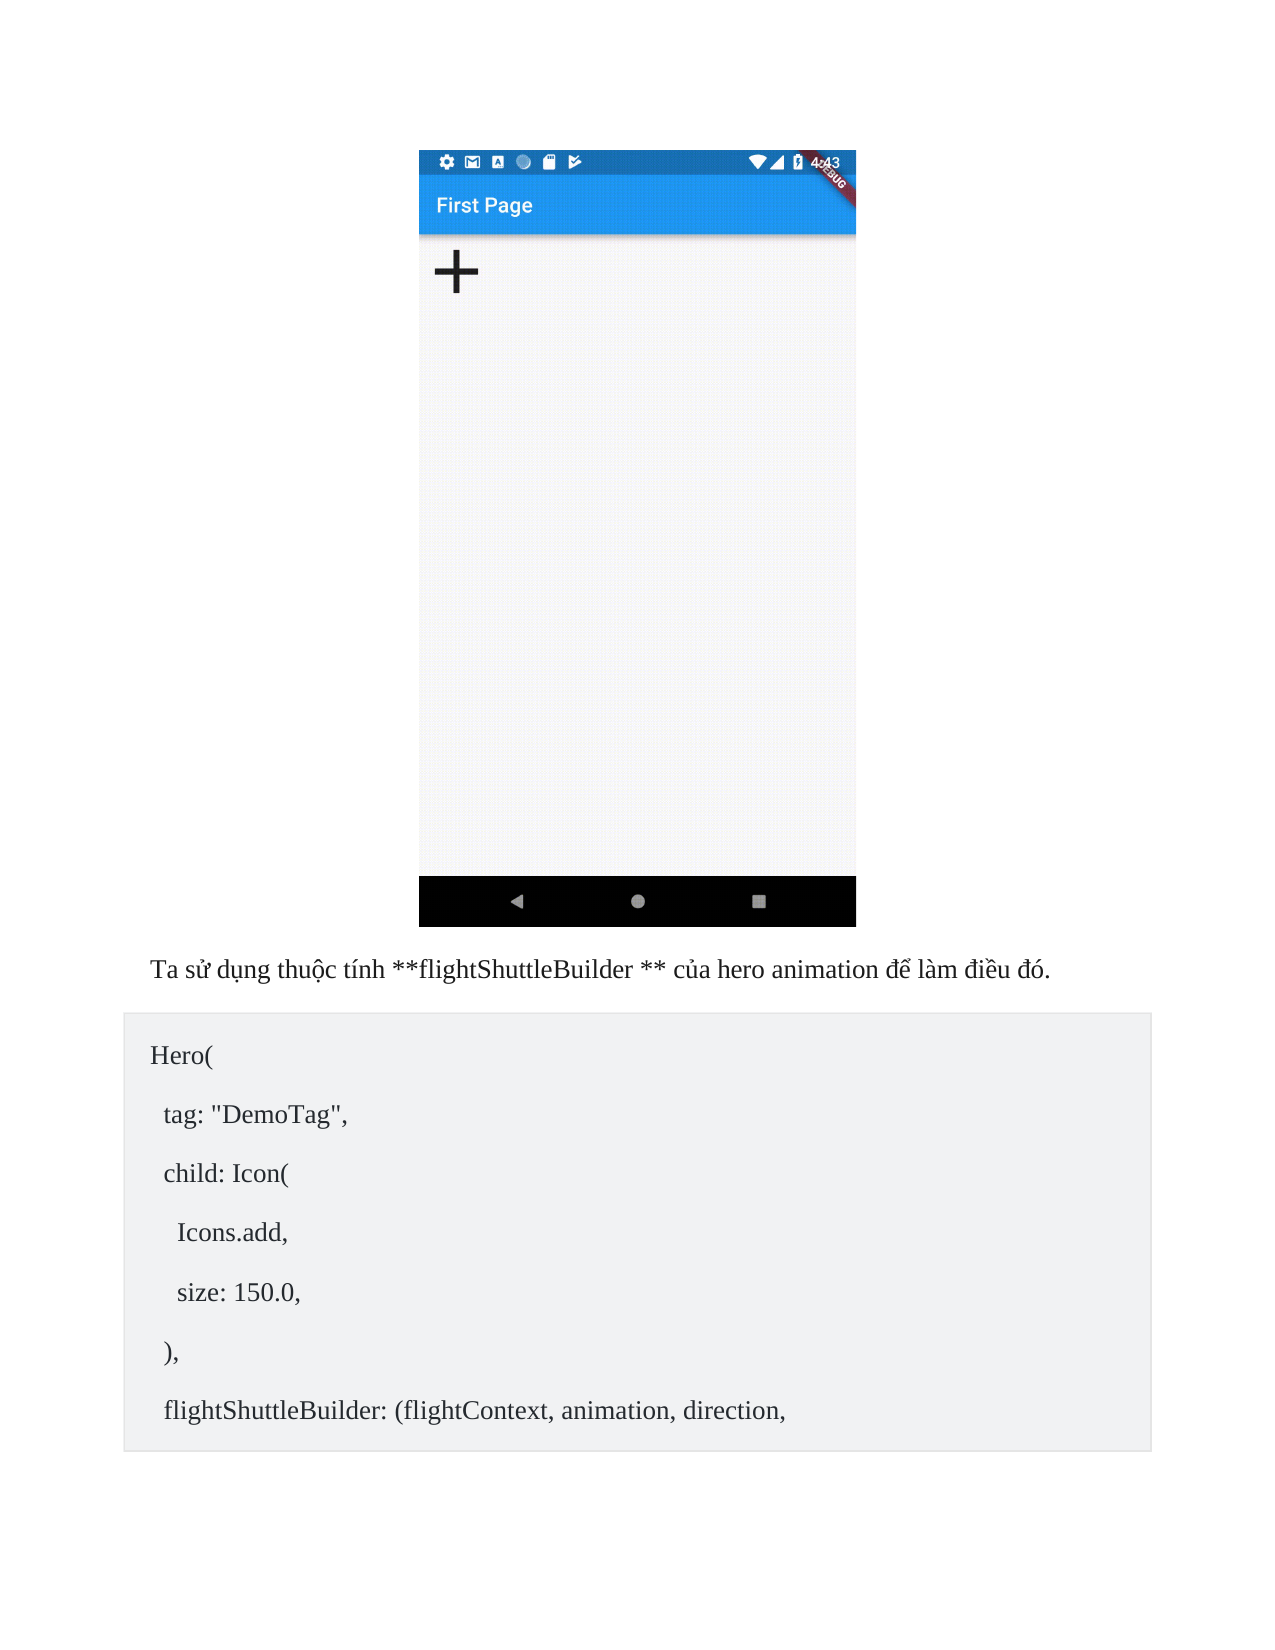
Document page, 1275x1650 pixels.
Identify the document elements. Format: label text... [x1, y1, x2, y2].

text ), [125, 1308, 1150, 1366]
text Ta sử dụng thuộc tính **flightShuttleBuilder ** của hero animation để làm điều đó. [150, 953, 1125, 984]
text Hero( [125, 1014, 1150, 1070]
text tag: "DemoTag", [125, 1072, 1150, 1129]
picture [419, 150, 857, 927]
text child: Icon( [125, 1131, 1150, 1188]
text size: 150.0, [125, 1249, 1150, 1307]
text Icons.add, [125, 1190, 1150, 1248]
text flightShuttleBuilder: (flightContext, animation, direction, [125, 1367, 1150, 1450]
